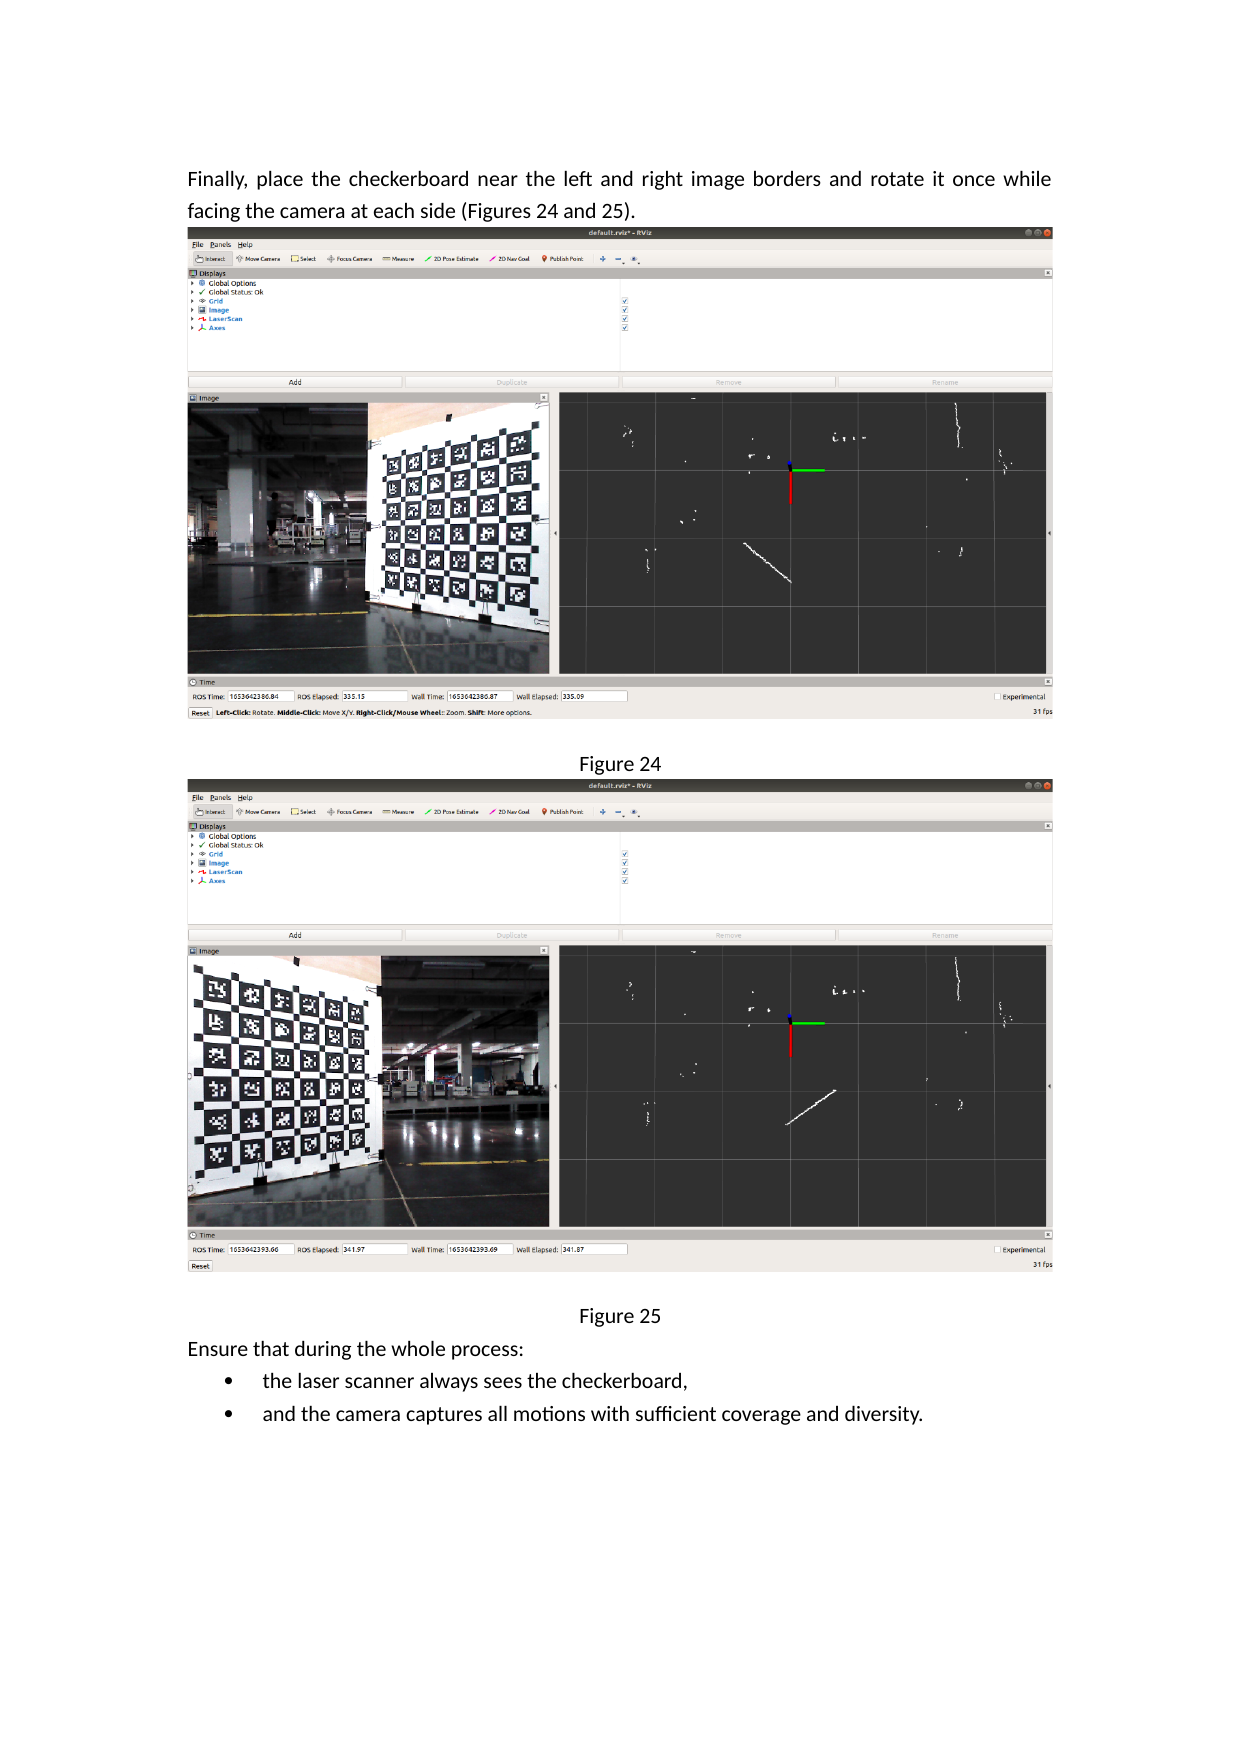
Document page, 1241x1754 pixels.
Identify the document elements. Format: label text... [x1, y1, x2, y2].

picture [187, 227, 1053, 719]
picture [187, 779, 1053, 1272]
text Figure 25 [187, 1299, 1053, 1332]
text Ensure that during the whole process: [187, 1332, 1053, 1364]
list and the camera captures all motions with sufficient coverage and diversity. [225, 1397, 1053, 1429]
text Figure 24 [187, 747, 1053, 779]
list the laser scanner always sees the checkerboard, [225, 1364, 1053, 1397]
text Finally, place the checkerboard near the left and right image borders and rotate it once while facing the camera at each side (Figures 24 and 25). [187, 162, 1053, 227]
